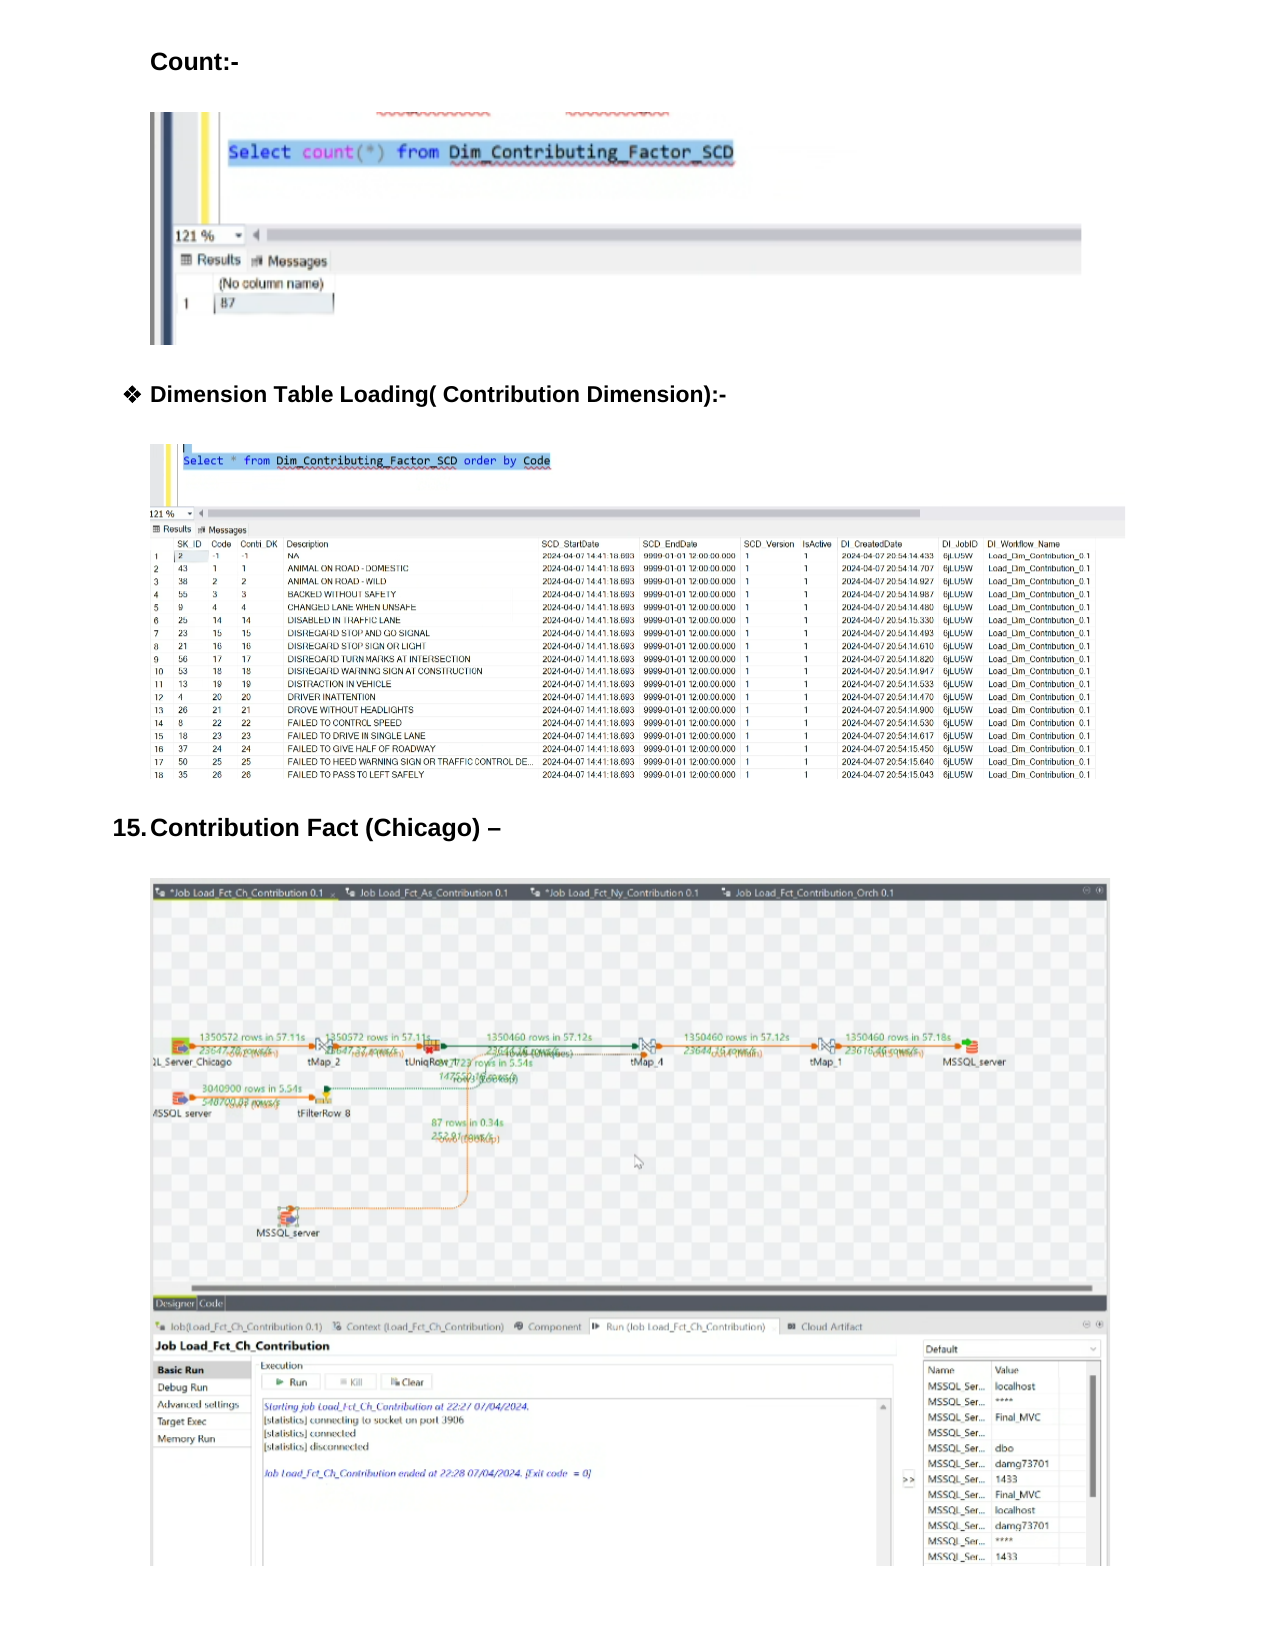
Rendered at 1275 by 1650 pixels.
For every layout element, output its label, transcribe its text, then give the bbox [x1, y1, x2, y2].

picture [150, 444, 1125, 779]
picture [150, 112, 1082, 345]
list Contribution Fact (Chicago) – [112, 813, 1125, 842]
list Dimension Table Loading( Contribution Dimension):- [122, 381, 1125, 407]
text Count:- [150, 47, 1125, 76]
picture [150, 878, 1110, 1566]
